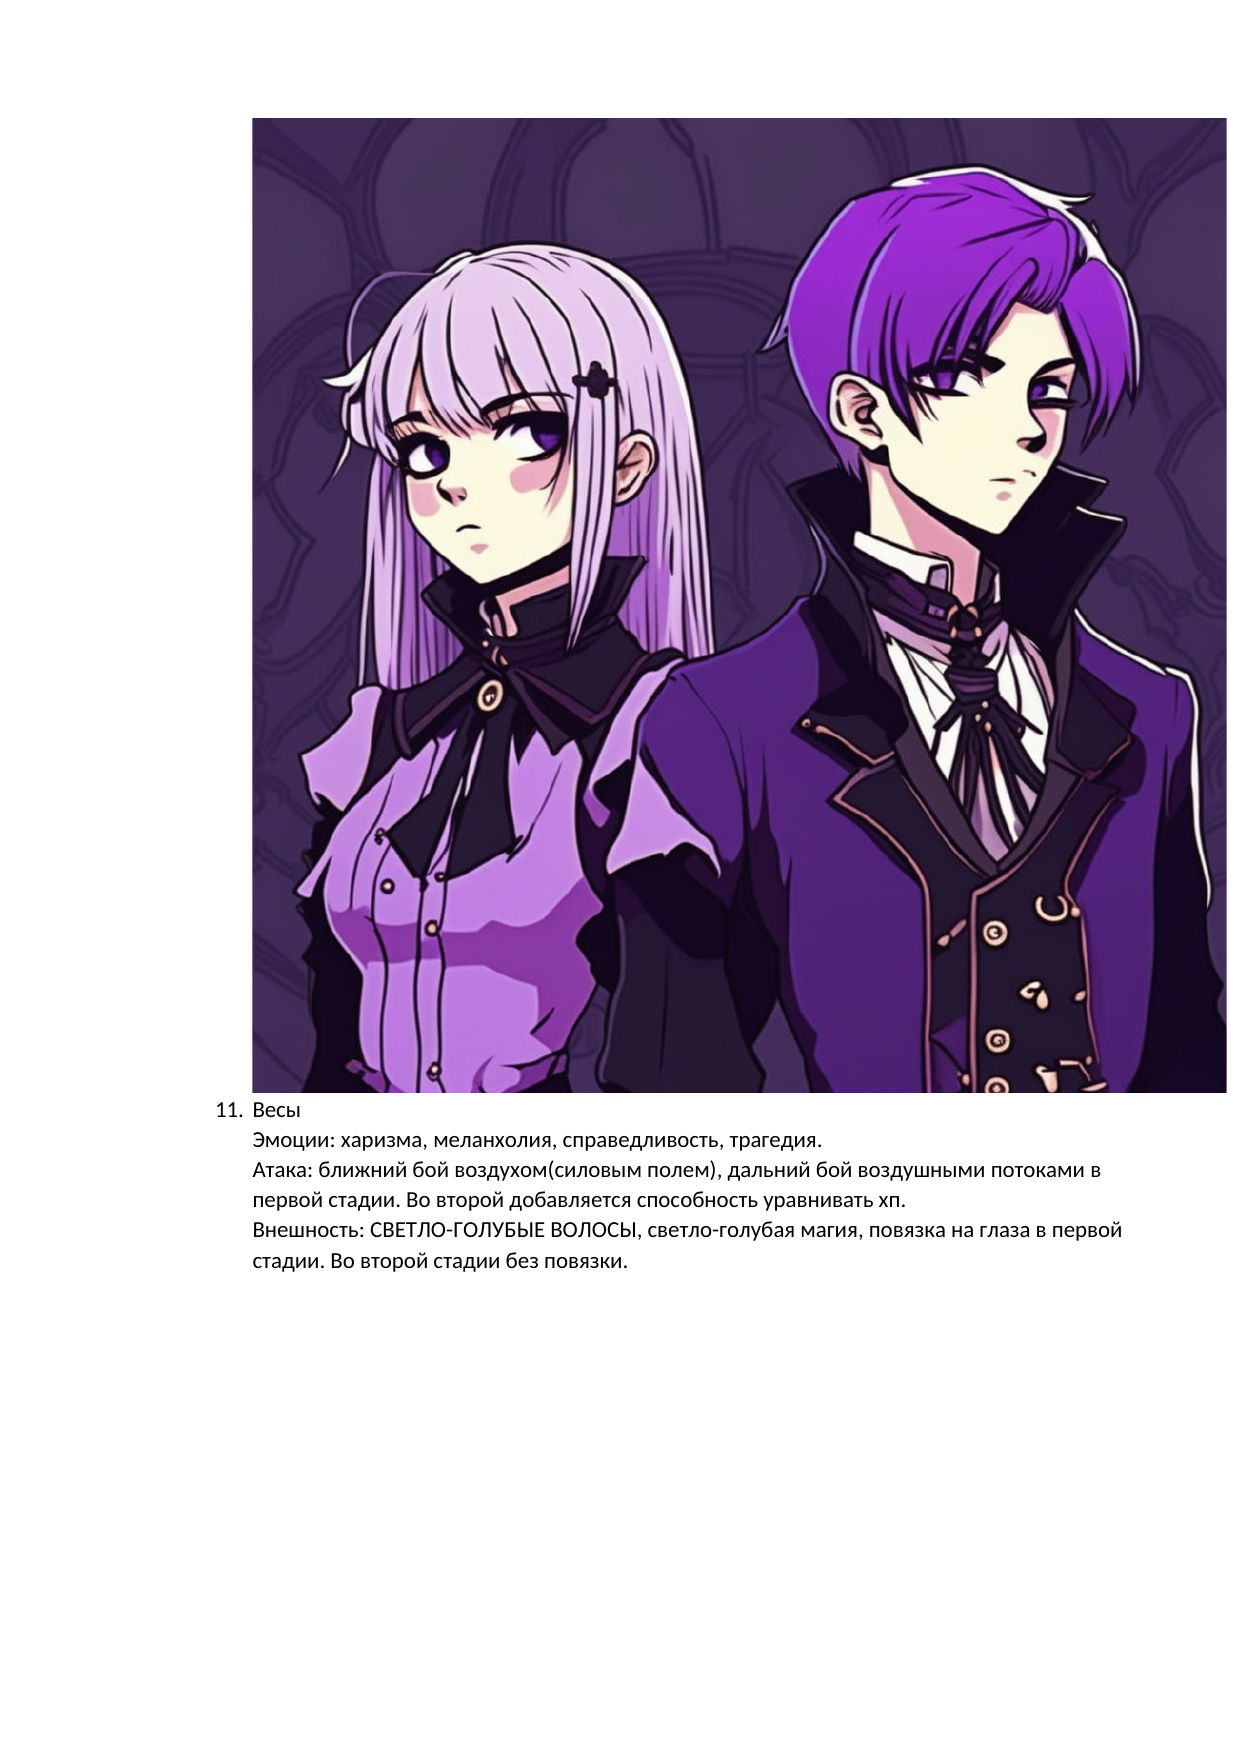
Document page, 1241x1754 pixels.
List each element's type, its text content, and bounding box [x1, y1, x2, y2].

list Эмоции: харизма, меланхолия, справедливость, трагедия. [252, 1125, 1152, 1153]
list Внешность: СВЕТЛО-ГОЛУБЫЕ ВОЛОСЫ, светло-голубая магия, повязка на глаза в первой стадии. Во второй стадии без повязки. [252, 1216, 1152, 1274]
picture [252, 118, 1227, 1093]
list Атака: ближний бой воздухом(силовым полем), дальний бой воздушными потоками в первой стадии. Во второй добавляется способность уравнивать хп. [252, 1155, 1152, 1213]
list Весы [215, 1095, 1152, 1123]
